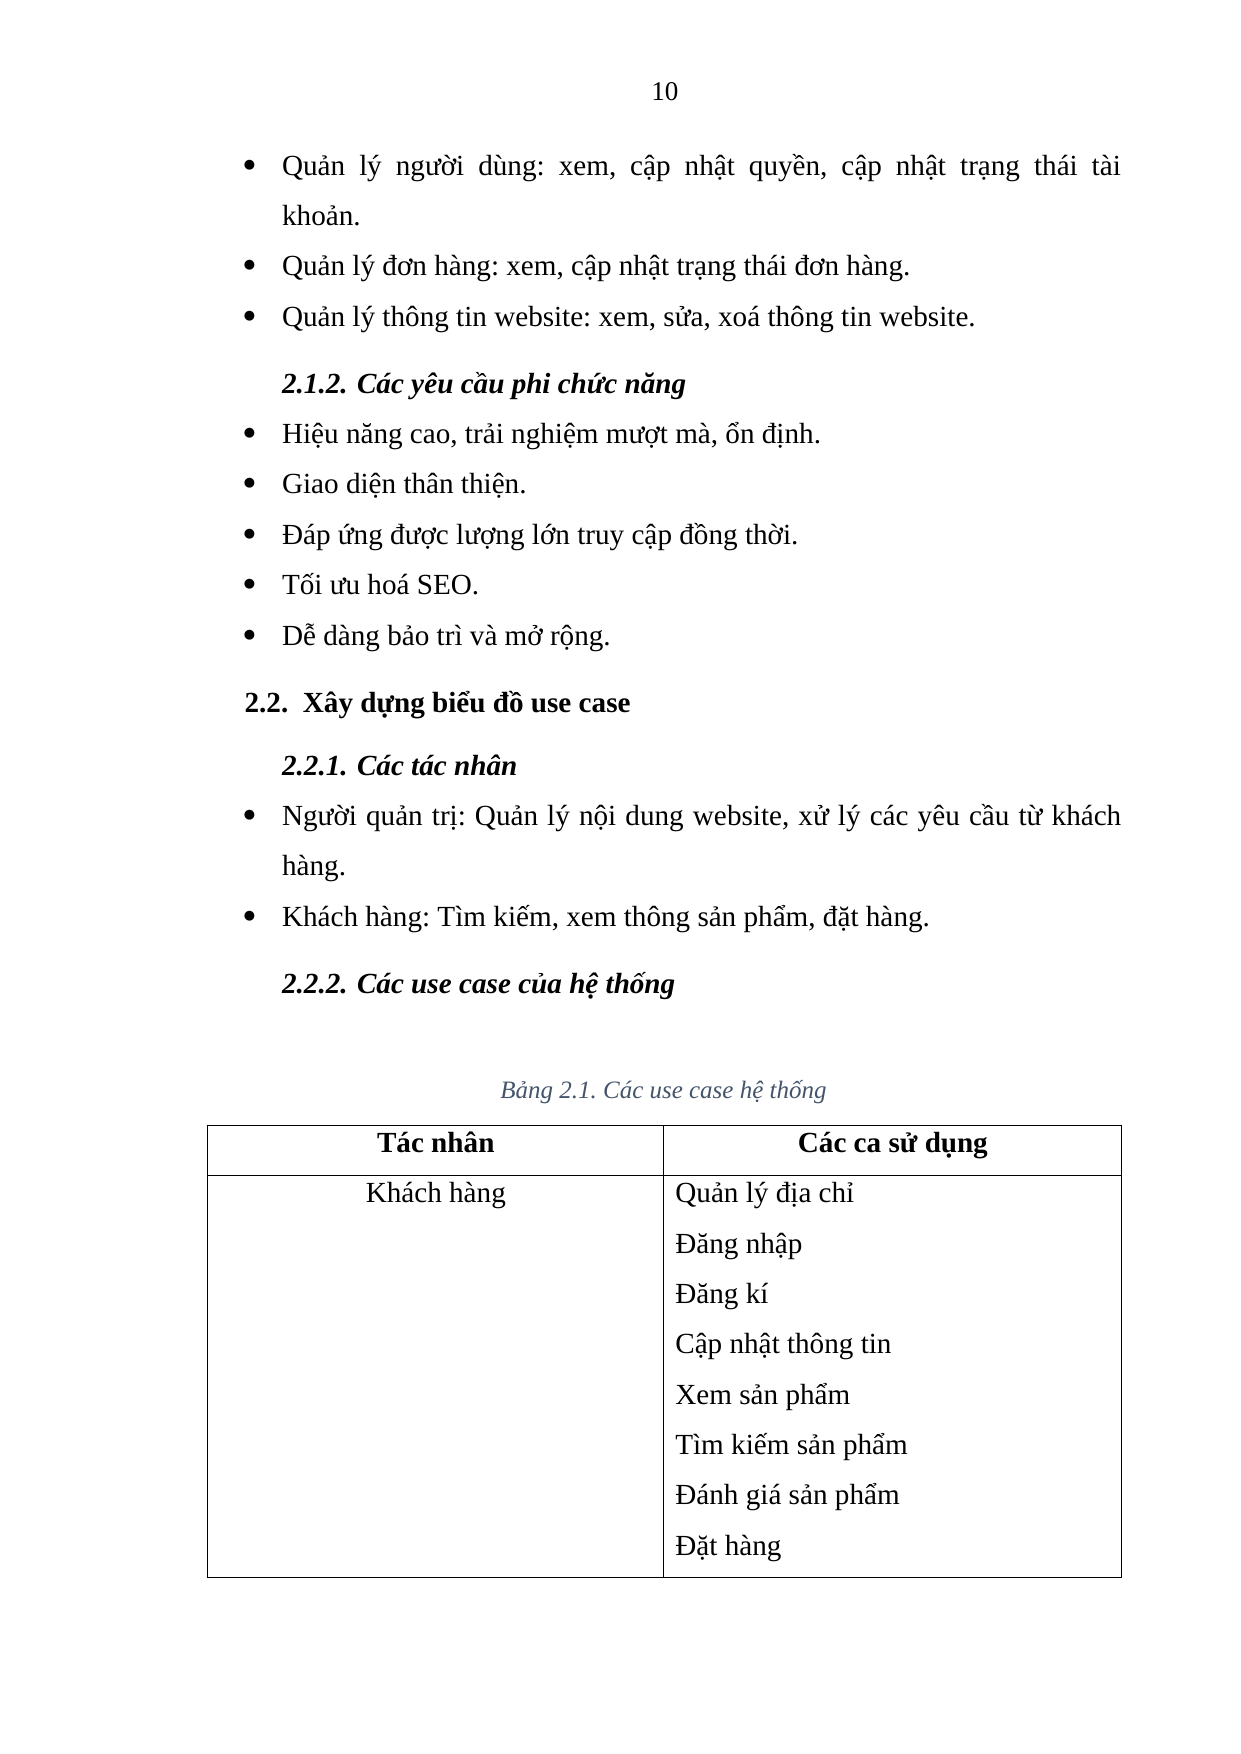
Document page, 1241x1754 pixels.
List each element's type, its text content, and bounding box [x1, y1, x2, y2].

list Quản lý người dùng: xem, cập nhật quyền, cập nhật trạng thái tài khoản. [244, 148, 1122, 232]
list Giao diện thân thiện. [244, 467, 1122, 500]
subtitle Các tác nhân [282, 748, 1122, 781]
text Bảng 2.1. Các use case hệ thống [207, 1075, 1122, 1104]
list Khách hàng: Tìm kiếm, xem thông sản phẩm, đặt hàng. [244, 899, 1122, 932]
table_header Các ca sử dụng [664, 1126, 1121, 1174]
table_header Tác nhân [208, 1126, 663, 1174]
list Đáp ứng được lượng lớn truy cập đồng thời. [244, 517, 1122, 551]
list Người quản trị: Quản lý nội dung website, xử lý các yêu cầu từ khách hàng. [244, 798, 1122, 882]
list Dễ dàng bảo trì và mở rộng. [244, 618, 1122, 652]
subtitle Các use case của hệ thống [282, 966, 1122, 999]
subtitle Các yêu cầu phi chức năng [282, 366, 1122, 399]
list Quản lý thông tin website: xem, sửa, xoá thông tin website. [244, 299, 1122, 332]
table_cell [664, 1176, 1121, 1577]
table_cell Khách hàng [208, 1176, 663, 1577]
list Tối ưu hoá SEO. [244, 567, 1122, 601]
list Quản lý đơn hàng: xem, cập nhật trạng thái đơn hàng. [244, 248, 1122, 282]
list Hiệu năng cao, trải nghiệm mượt mà, ổn định. [244, 416, 1122, 450]
subtitle Xây dựng biểu đồ use case [244, 685, 1122, 718]
